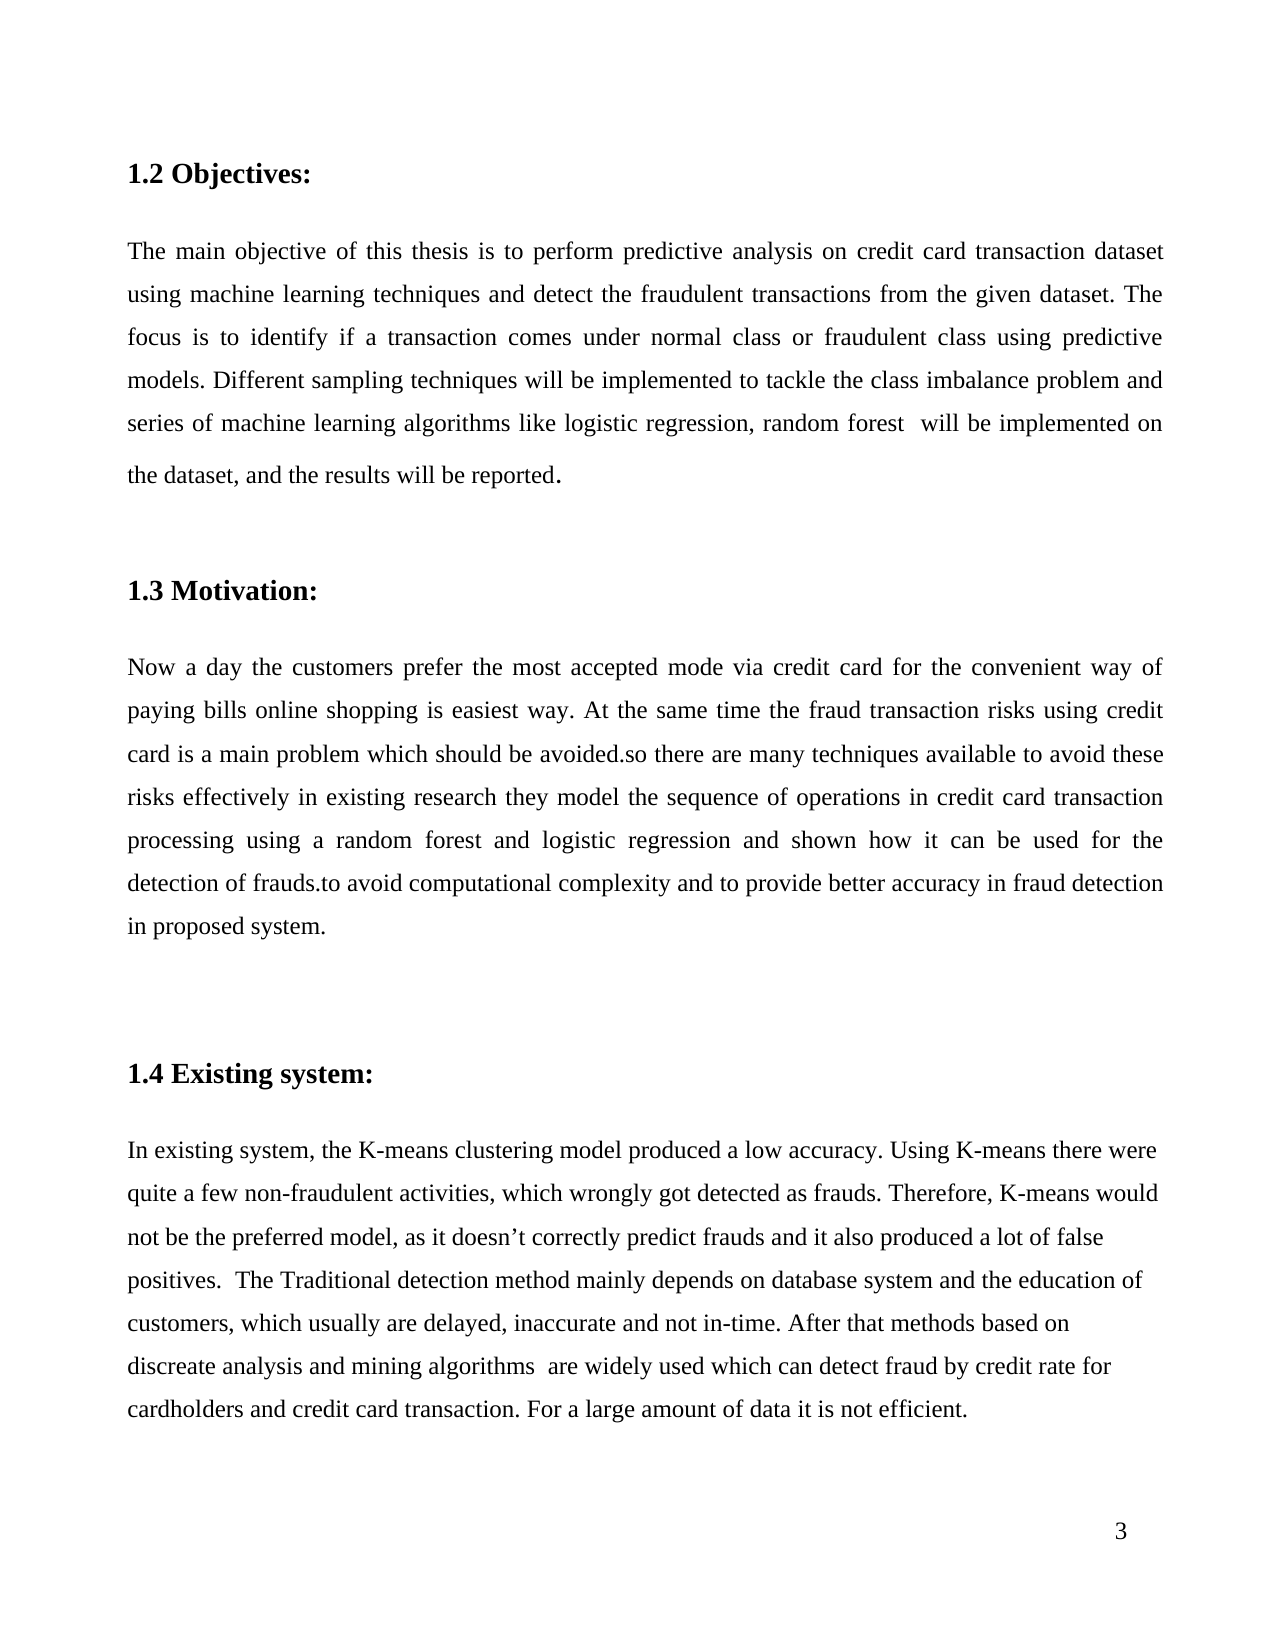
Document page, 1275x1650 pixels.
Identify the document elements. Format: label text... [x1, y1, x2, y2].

text Now a day the customers prefer the most accepted mode via credit card for the convenient way of paying bills online shopping is easiest way. At the same time the fraud transaction risks using credit card is a main problem which should be avoided.so there are many techniques available to avoid these risks effectively in existing research they model the sequence of operations in credit card transaction processing using a random forest and logistic regression and shown how it can be used for the detection of frauds.to avoid computational complexity and to provide better accuracy in fraud detection in proposed system. [127, 652, 1164, 940]
text 1.3 Motivation: [127, 573, 1164, 607]
text The main objective of this thesis is to perform predictive analysis on credit card transaction dataset using machine learning techniques and detect the fraudulent transactions from the given dataset. The focus is to identify if a transaction comes under normal class or fraudulent class using predictive models. Different sampling techniques will be implemented to tackle the class imbalance problem and series of machine learning algorithms like logistic regression, random forest will be implemented on the dataset, and the results will be reported. [127, 236, 1164, 490]
text 1.2 Objectives: [127, 156, 1164, 190]
text 3 [127, 1516, 1164, 1545]
text In existing system, the K-means clustering model produced a low accuracy. Using K-means there were quite a few non-fraudulent activities, which wrongly got detected as frauds. Therefore, K-means would not be the preferred model, as it doesn’t correctly predict frauds and it also produced a lot of false positives. The Traditional detection method mainly depends on database system and the education of customers, which usually are delayed, inaccurate and not in-time. After that methods based on discreate analysis and mining algorithms are widely used which can detect fraud by credit rate for cardholders and credit card transaction. For a large amount of data it is not efficient. [127, 1135, 1164, 1423]
text 1.4 Existing system: [127, 1056, 1164, 1089]
